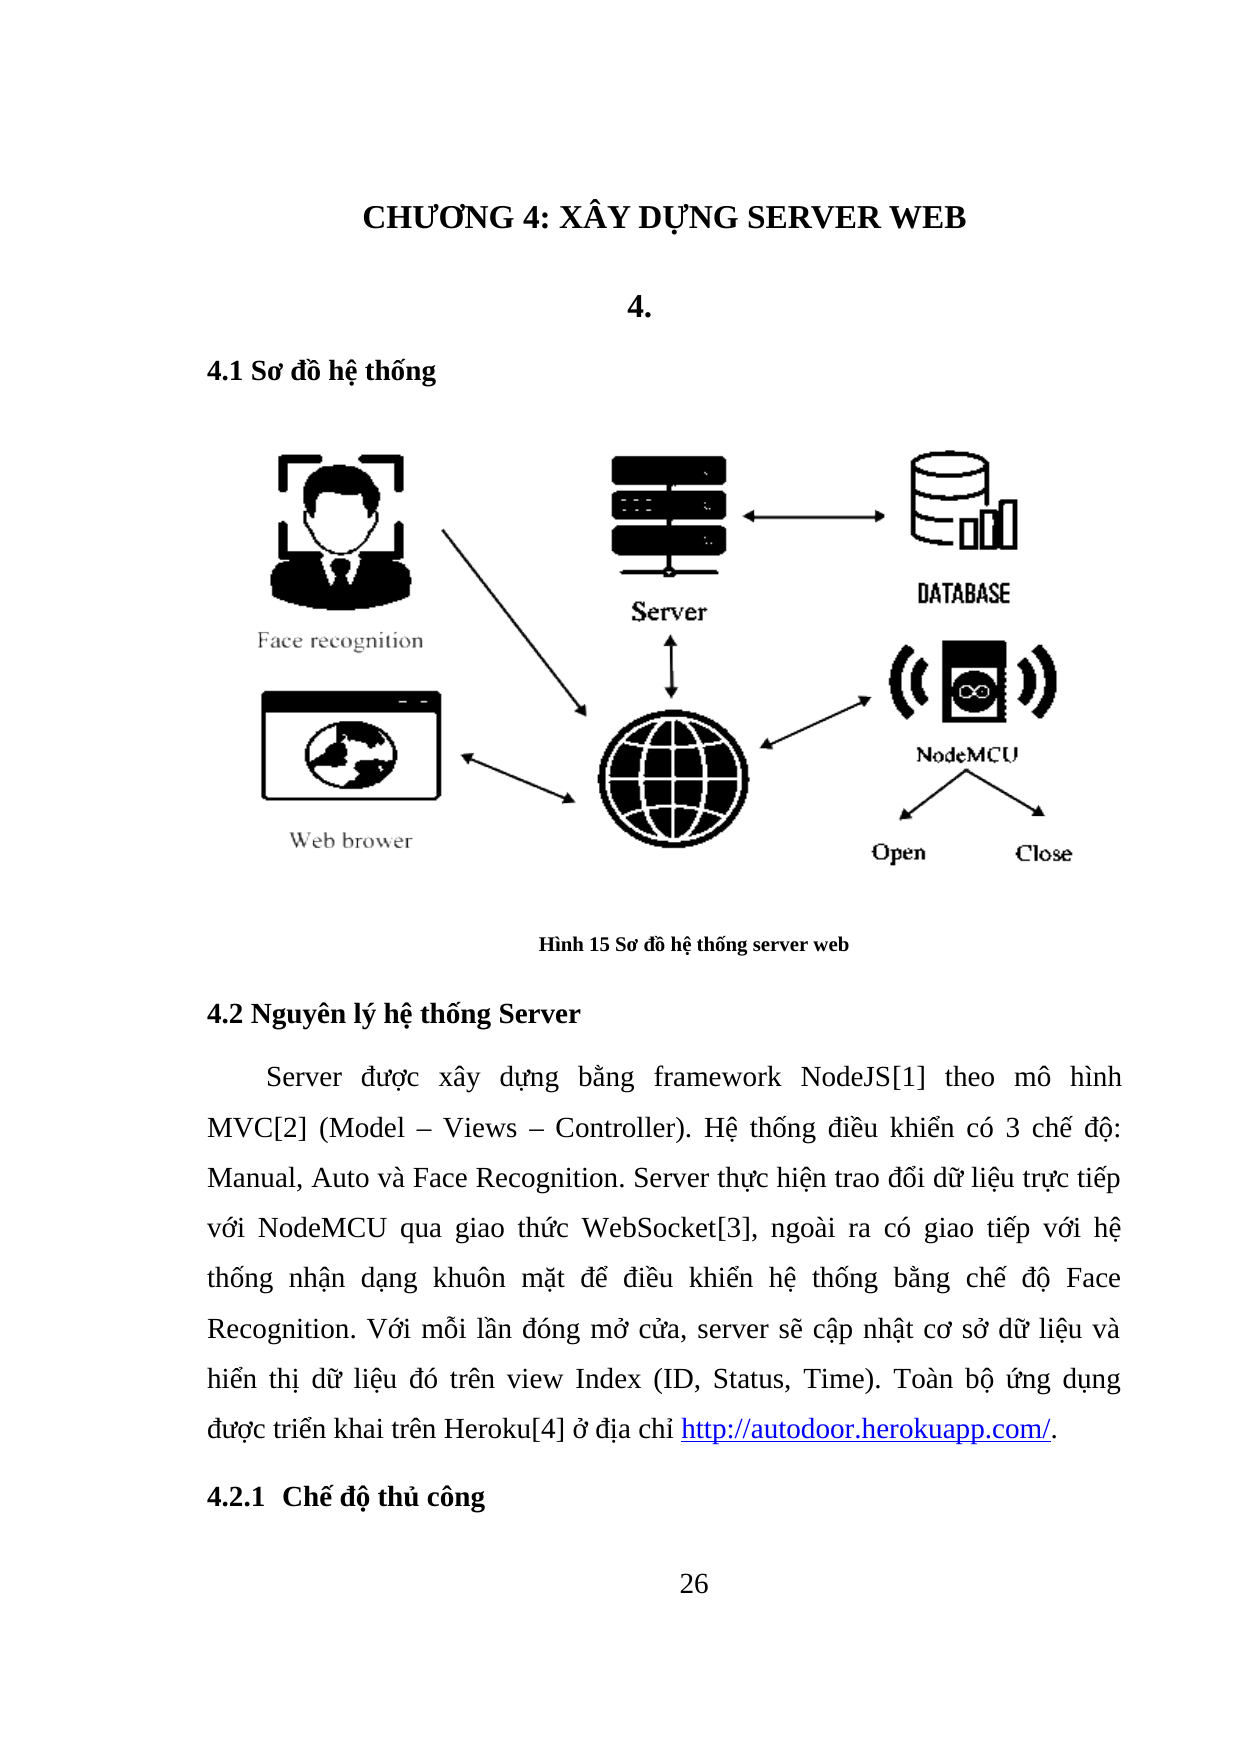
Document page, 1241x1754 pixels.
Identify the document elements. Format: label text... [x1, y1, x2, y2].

subtitle Sơ đồ hệ thống [207, 353, 1122, 387]
subtitle Chế độ thủ công [207, 1487, 1122, 1512]
text Hình 15 Sơ đồ hệ thống server web [207, 931, 1122, 956]
subtitle Nguyên lý hệ thống Server [207, 997, 1122, 1030]
text Server được xây dựng bằng framework NodeJS[1] theo mô hình MVC[2] (Model – Views – Controller). Hệ thống điều khiển có 3 chế độ: Manual, Auto và Face Recognition. Server thực hiện trao đổi dữ liệu trực tiếp với NodeMCU qua giao thức WebSocket[3], ngoài ra có giao tiếp với hệ thống nhận dạng khuôn mặt để điều khiển hệ thống bằng chế độ Face Recognition. Với mỗi lần đóng mở cửa, server sẽ cập nhật cơ sở dữ liệu và hiển thị dữ liệu đó trên view Index (ID, Status, Time). Toàn bộ ứng dụng được triển khai trên Heroku[4] ở địa chỉ http://autodoor.herokuapp.com/. [207, 1059, 1122, 1445]
subtitle CHƯƠNG 4: XÂY DỰNG SERVER WEB [207, 198, 1122, 236]
